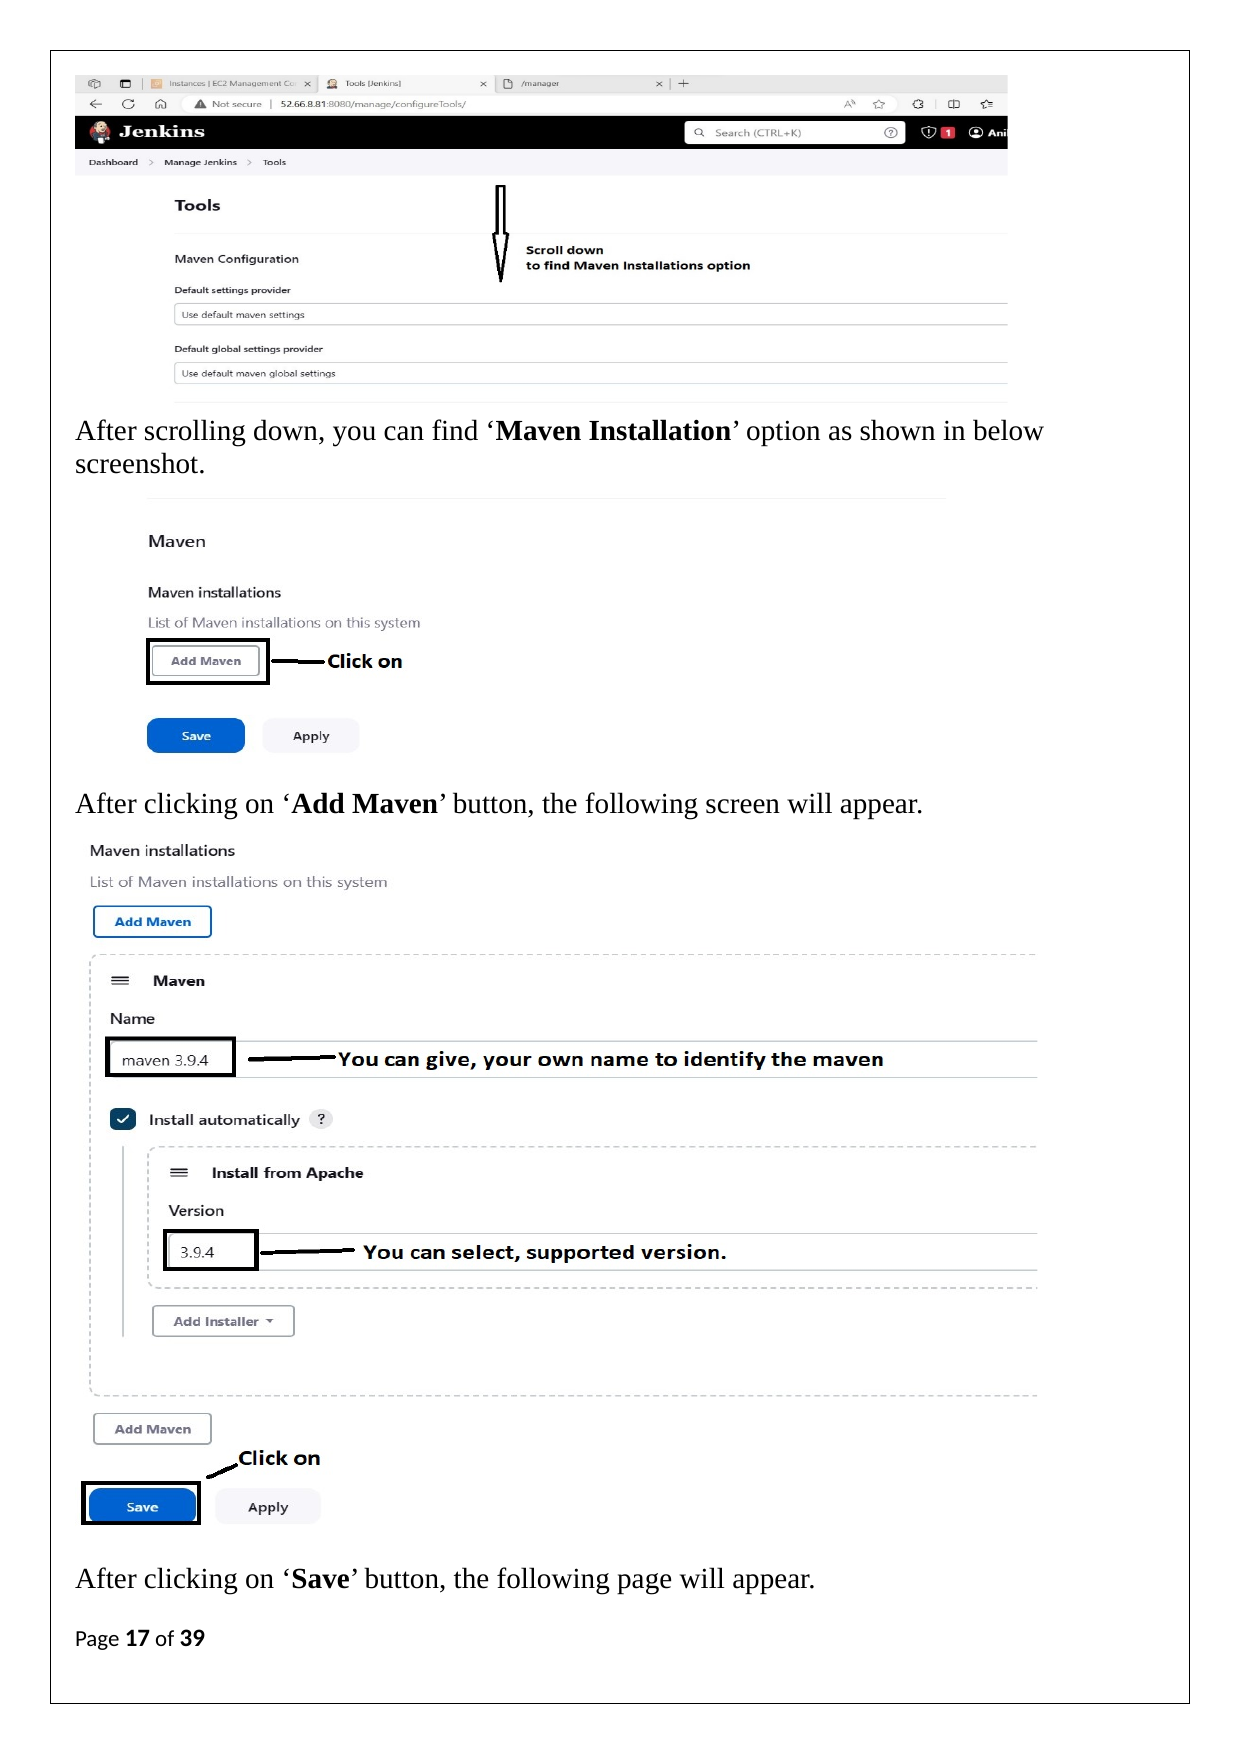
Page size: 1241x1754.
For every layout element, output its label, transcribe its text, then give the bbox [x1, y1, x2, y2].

text After clicking on ‘Add Maven’ button, the following screen will appear. [75, 787, 1165, 820]
text After clicking on ‘Save’ button, the following page will appear. [75, 1562, 1165, 1595]
picture [75, 75, 1008, 414]
picture [75, 844, 1038, 1528]
text After scrolling down, you can find ‘Maven Installation’ option as shown in below screenshot. [75, 413, 1165, 480]
picture [75, 492, 947, 787]
